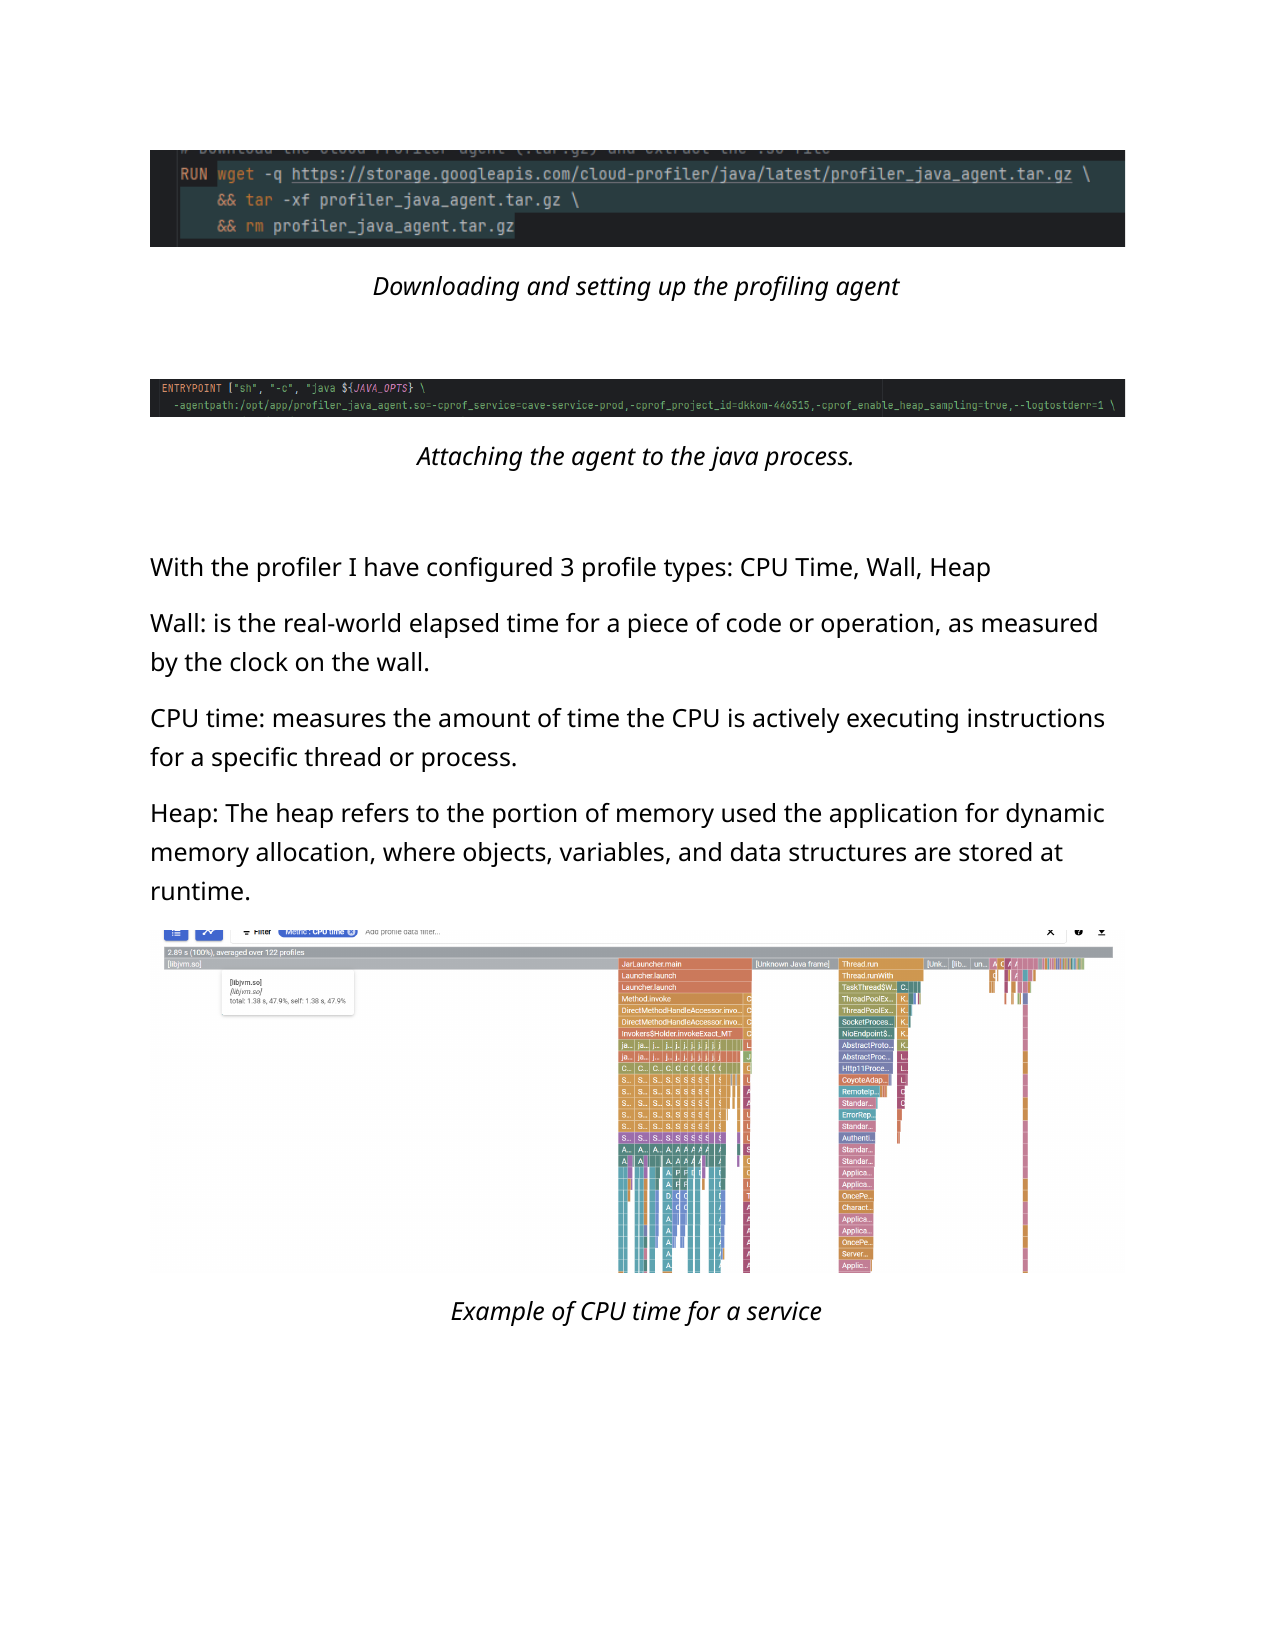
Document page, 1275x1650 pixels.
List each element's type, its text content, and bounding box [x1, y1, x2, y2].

text Heap: The heap refers to the portion of memory used the application for dynamic memory allocation, where objects, variables, and data structures are stored at runtime. [150, 796, 1125, 908]
text Wall: is the real-world elapsed time for a piece of code or operation, as measured by the clock on the wall. [150, 606, 1125, 679]
text Downloading and setting up the profiling agent [150, 268, 1125, 302]
text Attaching the agent to the java process. [150, 438, 1125, 472]
text With the profiler I have configured 3 profile types: CPU Time, Wall, Heap [150, 550, 1125, 584]
text CPU time: measures the amount of time the CPU is actively executing instructions for a specific thread or process. [150, 701, 1125, 774]
picture [150, 930, 1125, 1273]
text Example of CPU time for a service [150, 1294, 1125, 1328]
picture [150, 379, 1125, 417]
picture [150, 150, 1125, 247]
